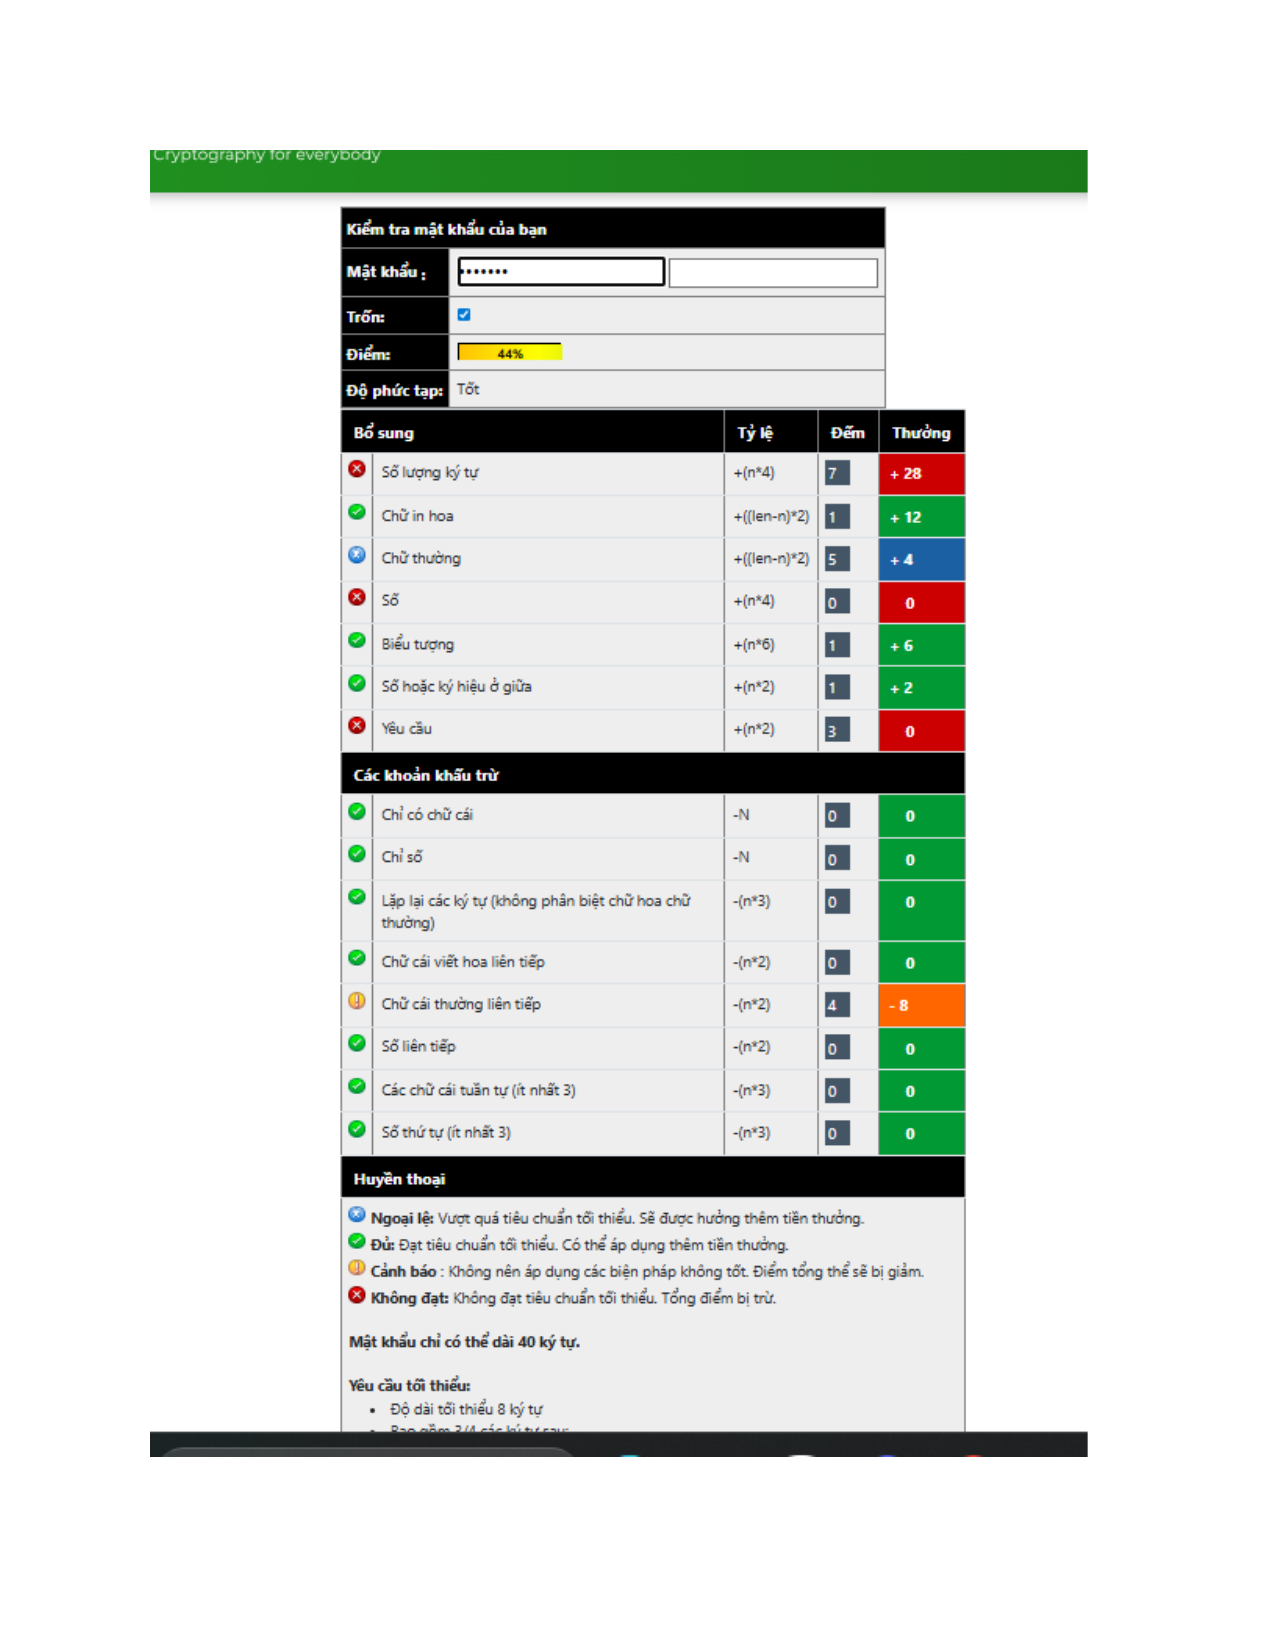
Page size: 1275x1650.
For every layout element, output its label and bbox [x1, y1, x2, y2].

picture [150, 150, 1088, 1457]
